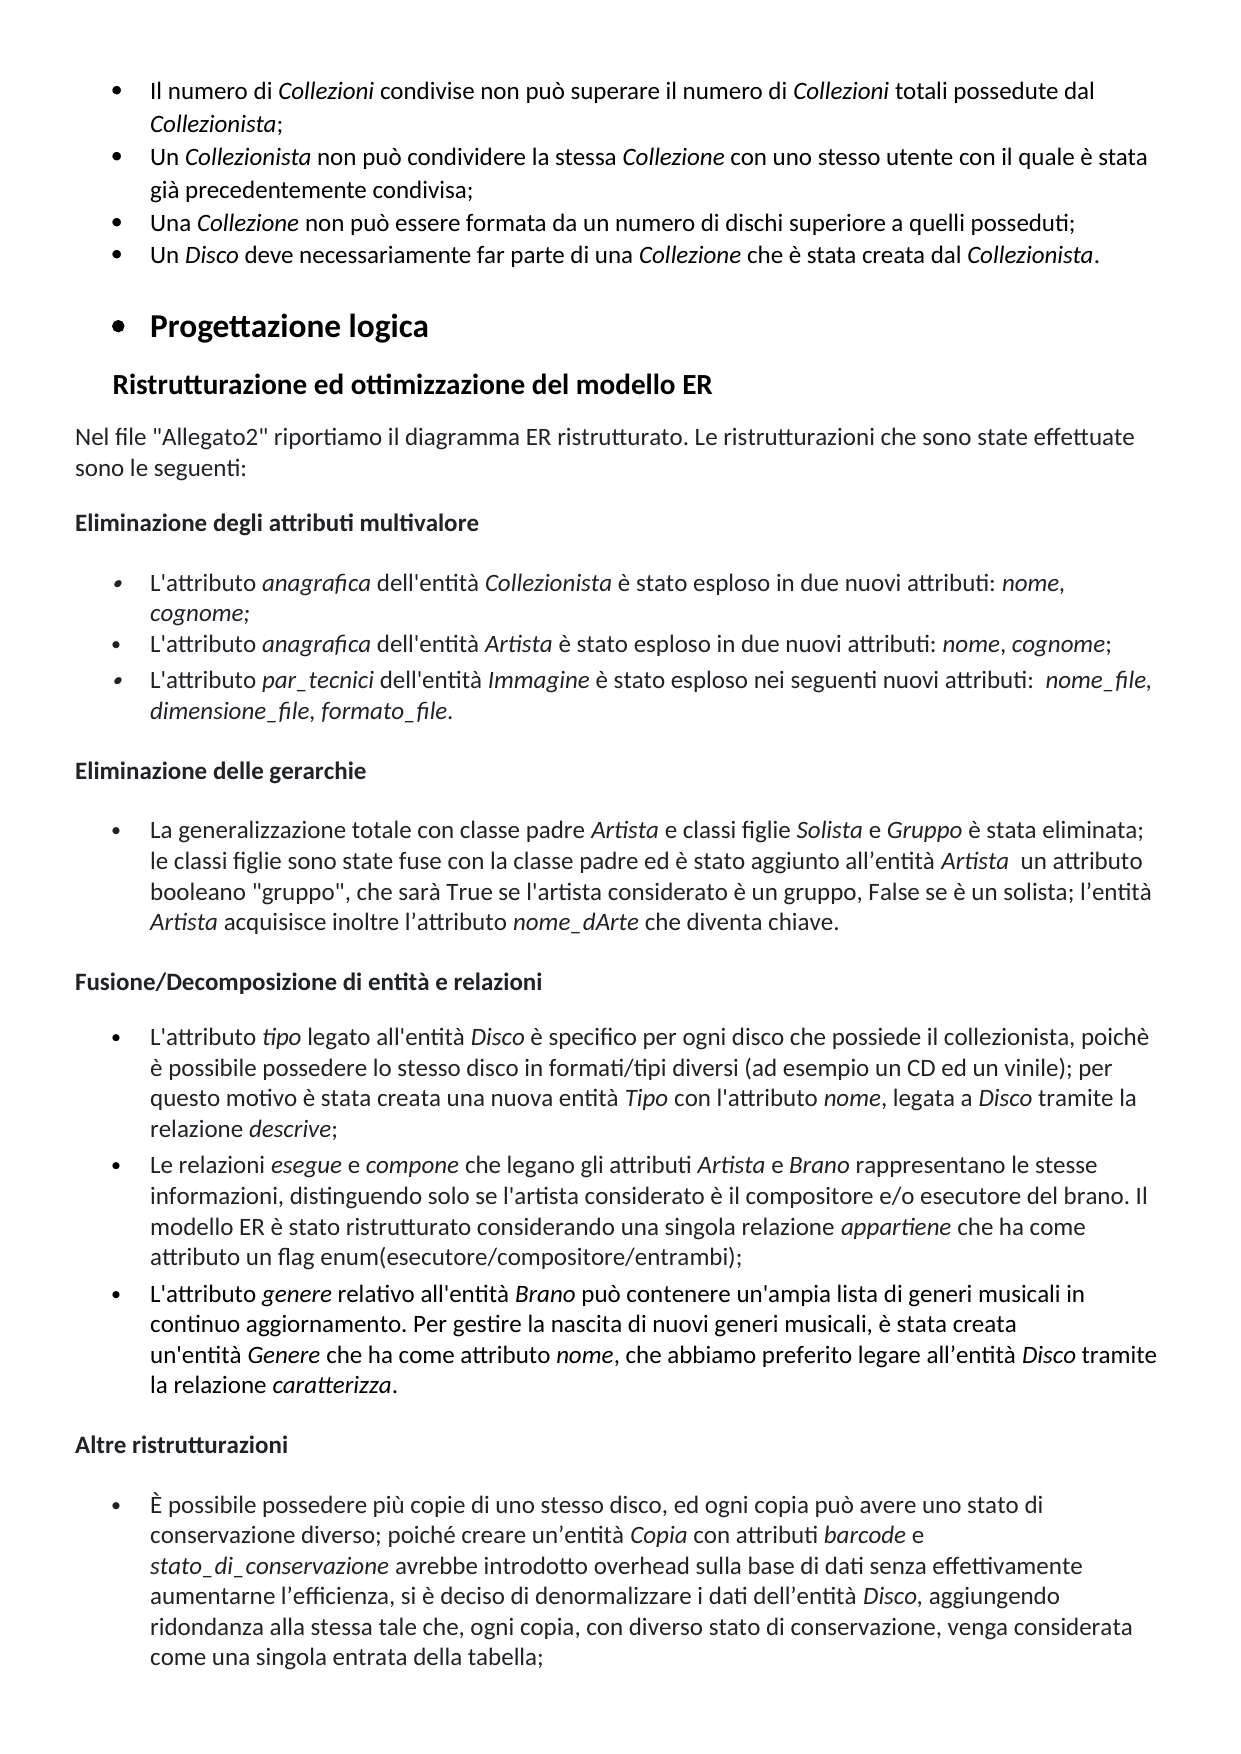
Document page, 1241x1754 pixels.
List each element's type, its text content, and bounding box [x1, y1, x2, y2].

list Progettazione logica [112, 305, 1165, 346]
text Altre ristrutturazioni [75, 1429, 1165, 1460]
list Una Collezione non può essere formata da un numero di dischi superiore a quelli posseduti; [112, 207, 1165, 237]
list L'attributo anagrafica dell'entità Artista è stato esploso in due nuovi attributi: nome, cognome; [112, 628, 1165, 658]
text Nel file "Allegato2" riportiamo il diagramma ER ristrutturato. Le ristrutturazioni che sono state effettuate sono le seguenti: [75, 421, 1165, 482]
list Un Disco deve necessariamente far parte di una Collezione che è stata creata dal Collezionista. [112, 239, 1165, 270]
list L'attributo tipo legato all'entità Disco è specifico per ogni disco che possiede il collezionista, poichè è possibile possedere lo stesso disco in formati/tipi diversi (ad esempio un CD ed un vinile); per questo motivo è stata creata una nuova entità Tipo con l'attributo nome, legata a Disco tramite la relazione descrive; [112, 1021, 1165, 1143]
text Eliminazione delle gerarchie [75, 755, 1165, 785]
text Eliminazione degli attributi multivalore [75, 507, 1165, 538]
list È possibile possedere più copie di uno stesso disco, ed ogni copia può avere uno stato di conservazione diverso; poiché creare un’entità Copia con attributi barcode e stato_di_conservazione avrebbe introdotto overhead sulla base di dati senza effettivamente aumentarne l’efficienza, si è deciso di denormalizzare i dati dell’entità Disco, aggiungendo ridondanza alla stessa tale che, ogni copia, con diverso stato di conservazione, venga considerata come una singola entrata della tabella; [112, 1489, 1165, 1672]
list L'attributo genere relativo all'entità Brano può contenere un'ampia lista di generi musicali in continuo aggiornamento. Per gestire la nascita di nuovi generi musicali, è stata creata un'entità Genere che ha come attributo nome, che abbiamo preferito legare all’entità Disco tramite la relazione caratterizza. [112, 1278, 1165, 1400]
list Il numero di Collezioni condivise non può superare il numero di Collezioni totali possedute dal Collezionista; [112, 75, 1165, 138]
text Ristrutturazione ed ottimizzazione del modello ER [112, 366, 1165, 402]
text Fusione/Decomposizione di entità e relazioni [75, 966, 1165, 996]
list La generalizzazione totale con classe padre Artista e classi figlie Solista e Gruppo è stata eliminata; le classi figlie sono state fuse con la classe padre ed è stato aggiunto all’entità Artista un attributo booleano "gruppo", che sarà True se l'artista considerato è un gruppo, False se è un solista; l’entità Artista acquisisce inoltre l’attributo nome_dArte che diventa chiave. [112, 814, 1165, 937]
list L'attributo par_tecnici dell'entità Immagine è stato esploso nei seguenti nuovi attributi: nome_file, dimensione_file, formato_file. [112, 665, 1165, 726]
list L'attributo anagrafica dell'entità Collezionista è stato esploso in due nuovi attributi: nome, cognome; [112, 567, 1165, 628]
list Le relazioni esegue e compone che legano gli attributi Artista e Brano rappresentano le stesse informazioni, distinguendo solo se l'artista considerato è il compositore e/o esecutore del brano. Il modello ER è stato ristrutturato considerando una singola relazione appartiene che ha come attributo un flag enum(esecutore/compositore/entrambi); [112, 1150, 1165, 1272]
list Un Collezionista non può condividere la stessa Collezione con uno stesso utente con il quale è stata già precedentemente condivisa; [112, 141, 1165, 204]
